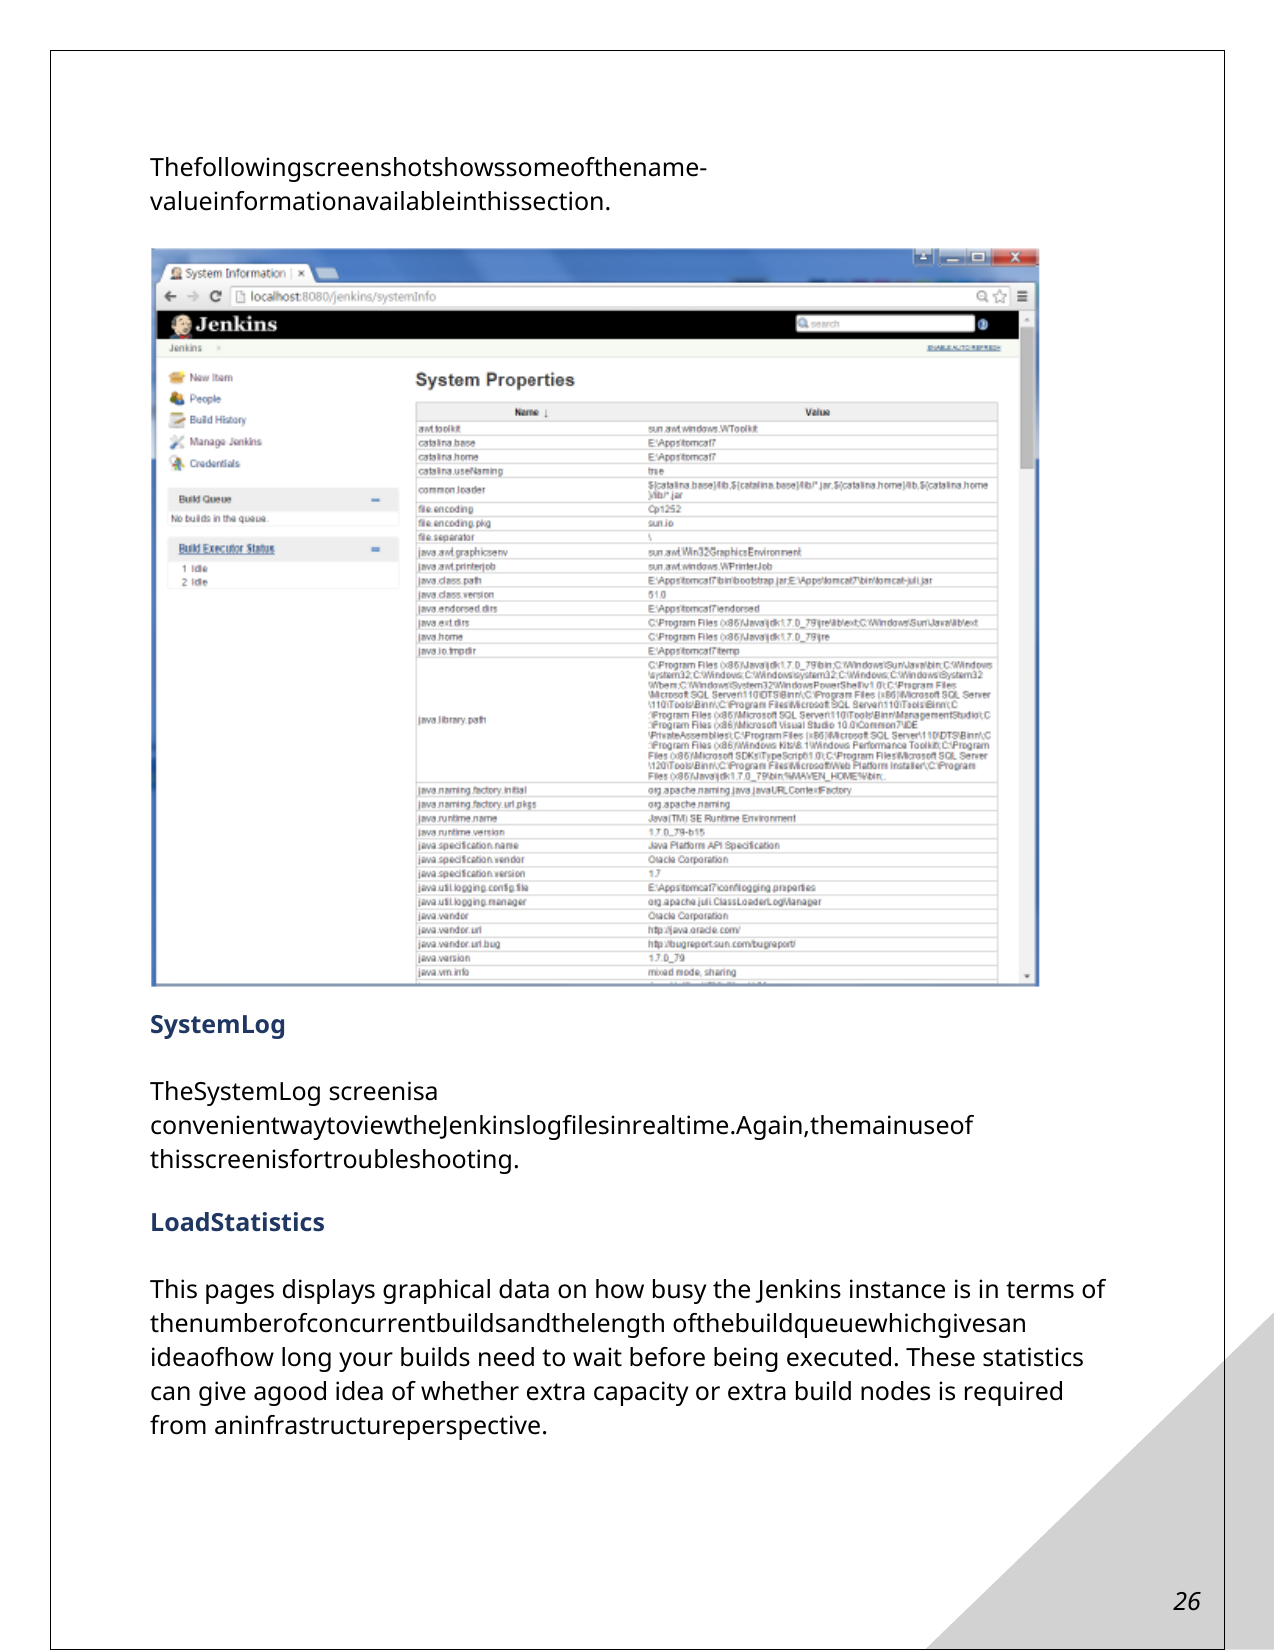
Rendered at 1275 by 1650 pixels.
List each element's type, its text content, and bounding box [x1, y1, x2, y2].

picture [150, 247, 1041, 990]
text This pages displays graphical data on how busy the Jenkins instance is in terms of thenumberofconcurrentbuildsandthelength ofthebuildqueuewhichgivesan ideaofhow long your builds need to wait before being executed. These statistics can give agood idea of whether extra capacity or extra build nodes is required from aninfrastructureperspective. [150, 1272, 1111, 1442]
text 26 [139, 1583, 1201, 1617]
subtitle LoadStatistics [150, 1205, 1214, 1239]
text Thefollowingscreenshotshowssomeofthename-valueinformationavailableinthissection. [150, 150, 1111, 218]
text TheSystemLog screenisa convenientwaytoviewtheJenkinslogfilesinrealtime.Again,themainuseof thisscreenisfortroubleshooting. [150, 1073, 1111, 1176]
